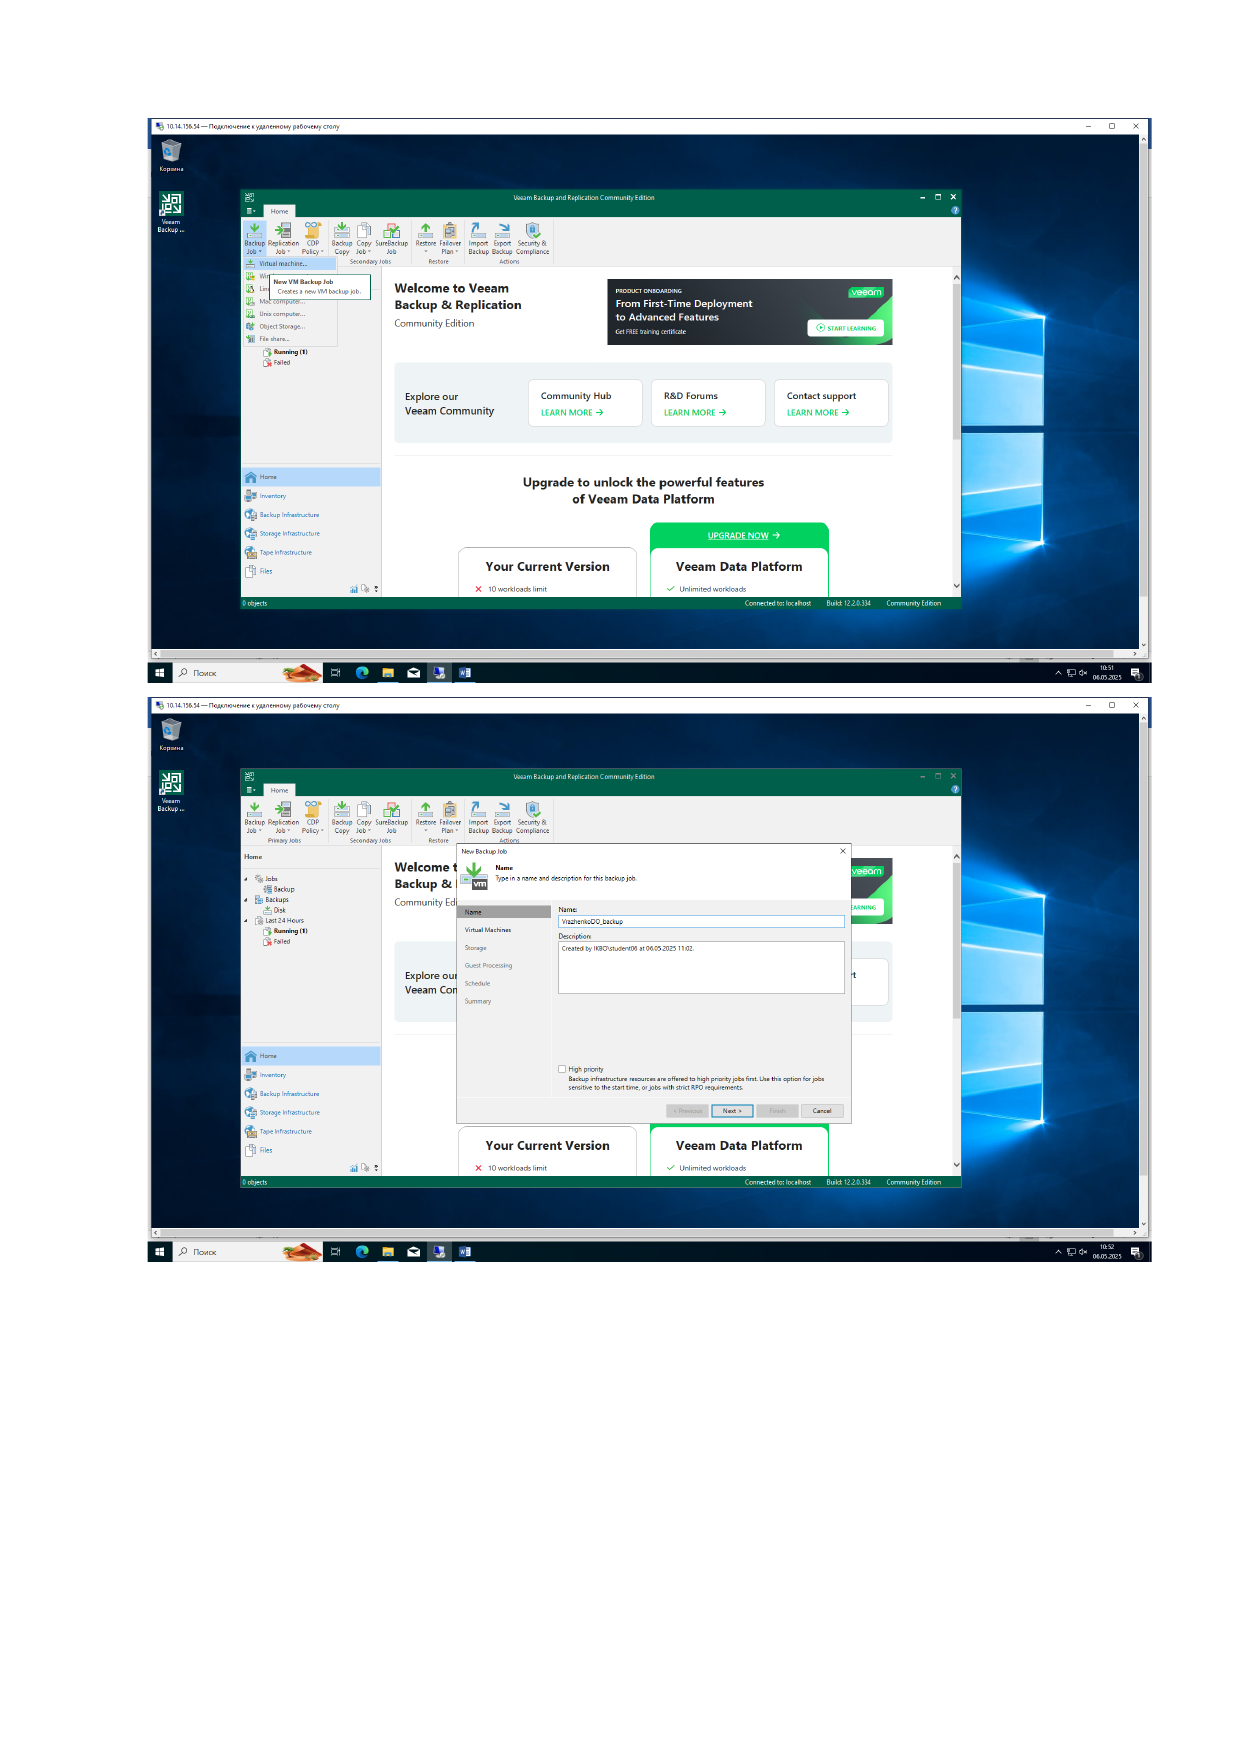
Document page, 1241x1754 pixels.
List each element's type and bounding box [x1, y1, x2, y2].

picture [147, 697, 1152, 1262]
picture [147, 118, 1152, 683]
